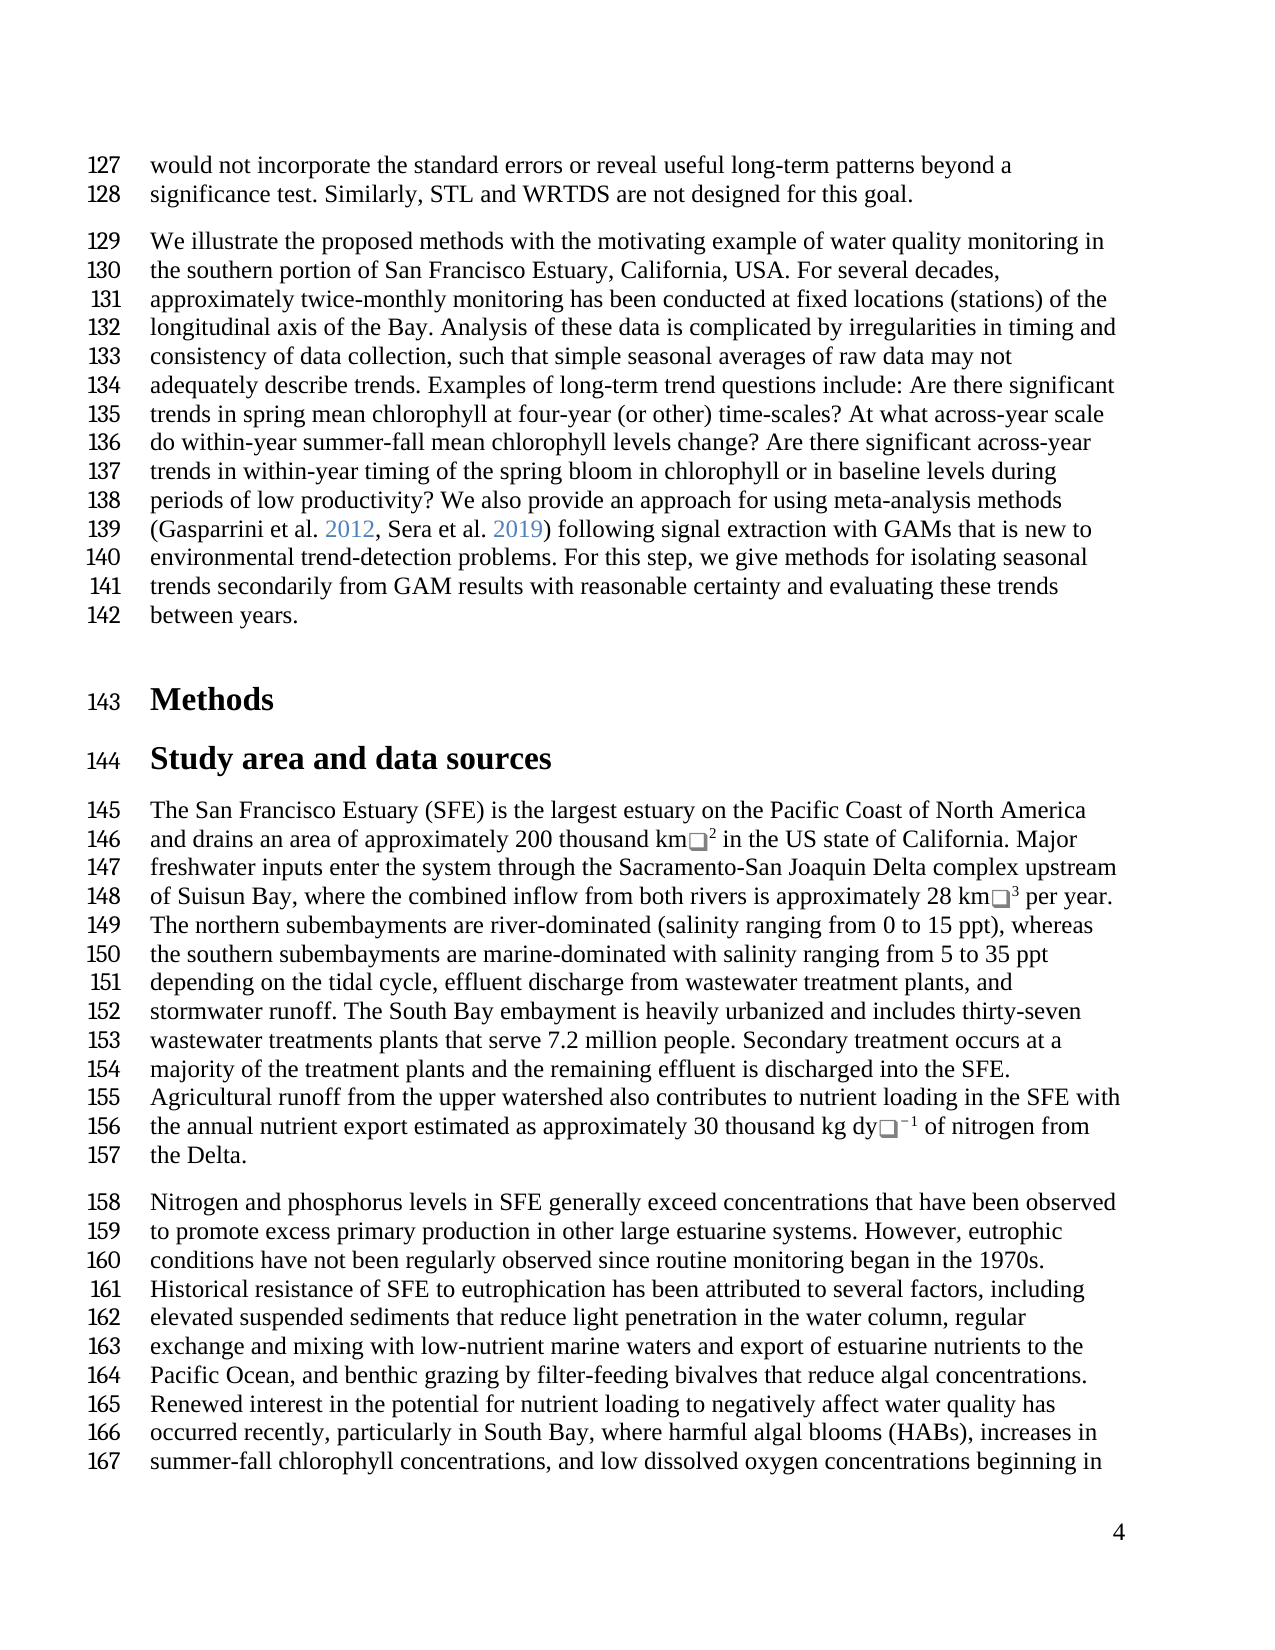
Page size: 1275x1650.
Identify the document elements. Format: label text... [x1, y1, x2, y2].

subtitle Methods [150, 679, 1125, 717]
text We illustrate the proposed methods with the motivating example of water quality monitoring in the southern portion of San Francisco Estuary, California, USA. For several decades, approximately twice-monthly monitoring has been conducted at fixed locations (stations) of the longitudinal axis of the Bay. Analysis of these data is complicated by irregularities in timing and consistency of data collection, such that simple seasonal averages of raw data may not adequately describe trends. Examples of long-term trend questions include: Are there significant trends in spring mean chlorophyll at four-year (or other) time-scales? At what across-year scale do within-year summer-fall mean chlorophyll levels change? Are there significant across-year trends in within-year timing of the spring bloom in chlorophyll or in baseline levels during periods of low productivity? We also provide an approach for using meta-analysis methods (Gasparrini et al. 2012, Sera et al. 2019) following signal extraction with GAMs that is new to environmental trend-detection problems. For this step, we give methods for isolating seasonal trends secondarily from GAM results with reasonable certainty and evaluating these trends between years. [150, 226, 1125, 629]
subtitle Study area and data sources [150, 738, 1125, 776]
text The San Francisco Estuary (SFE) is the largest estuary on the Pacific Coast of North America and drains an area of approximately 200 thousand km in the US state of California. Major freshwater inputs enter the system through the Sacramento-San Joaquin Delta complex upstream of Suisun Bay, where the combined inflow from both rivers is approximately 28 km per year. The northern subembayments are river-dominated (salinity ranging from 0 to 15 ppt), whereas the southern subembayments are marine-dominated with salinity ranging from 5 to 35 ppt depending on the tidal cycle, effluent discharge from wastewater treatment plants, and stormwater runoff. The South Bay embayment is heavily urbanized and includes thirty-seven wastewater treatments plants that serve 7.2 million people. Secondary treatment occurs at a majority of the treatment plants and the remaining effluent is discharged into the SFE. Agricultural runoff from the upper watershed also contributes to nutrient loading in the SFE with the annual nutrient export estimated as approximately 30 thousand kg dy of nitrogen from the Delta. [150, 795, 1125, 1169]
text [150, 1187, 1125, 1475]
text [150, 150, 1125, 207]
